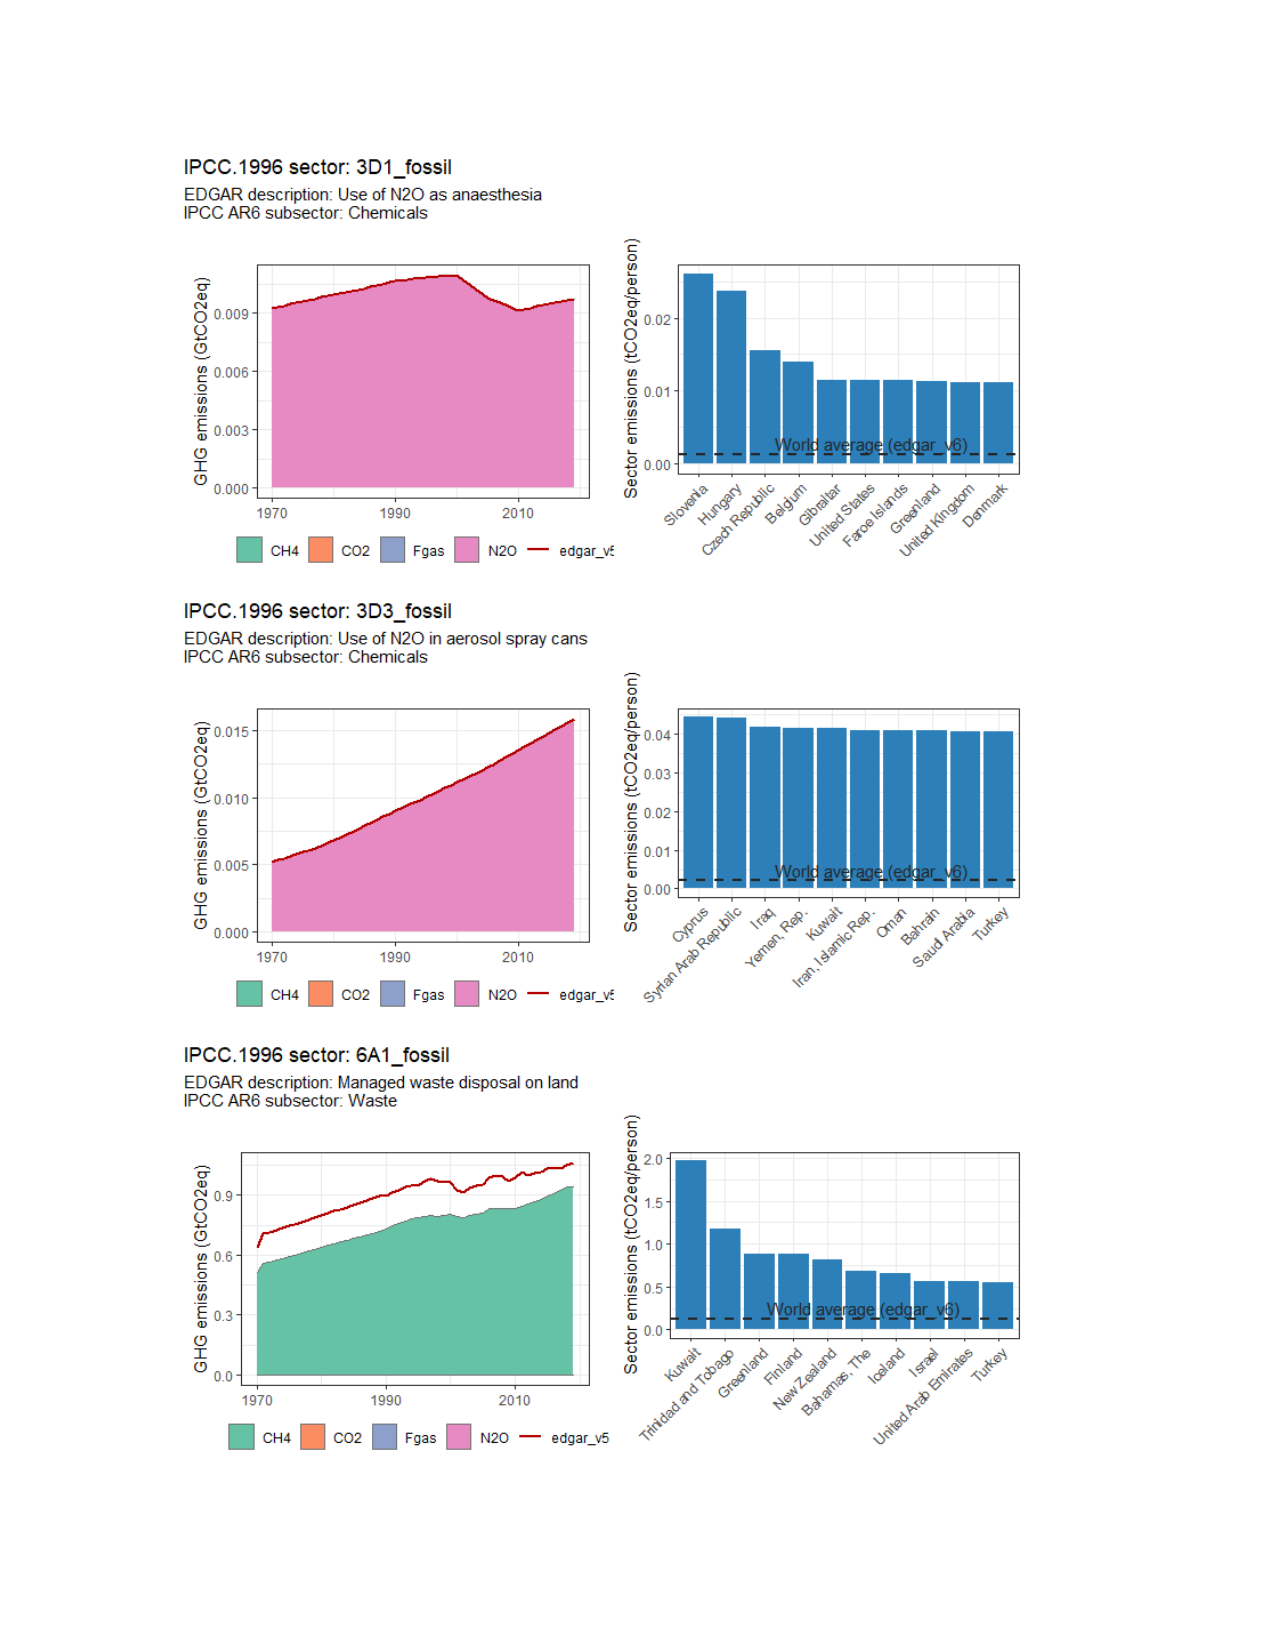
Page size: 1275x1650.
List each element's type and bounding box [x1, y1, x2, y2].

picture [168, 593, 1044, 1032]
picture [168, 150, 1044, 588]
picture [168, 1037, 1044, 1475]
